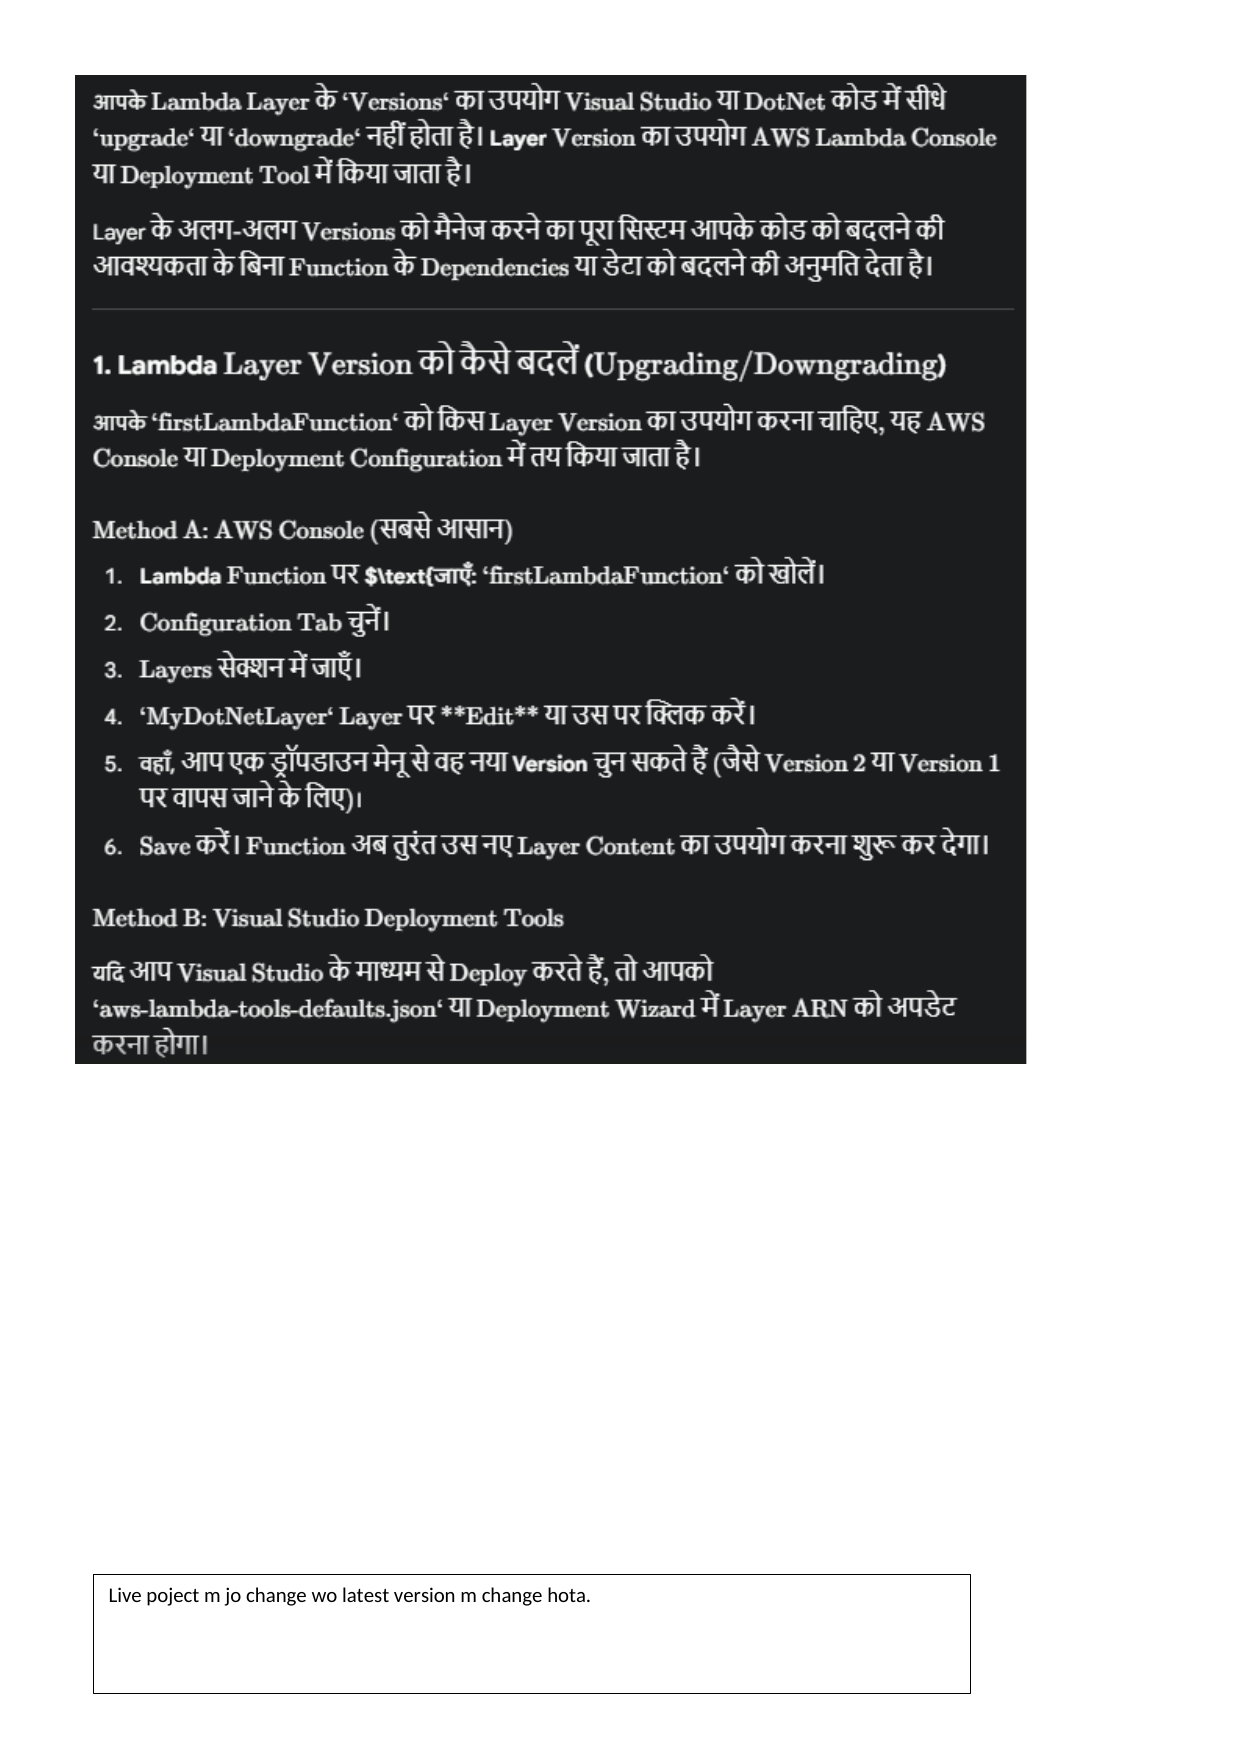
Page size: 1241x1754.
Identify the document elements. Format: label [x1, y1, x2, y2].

picture [75, 75, 1027, 1064]
